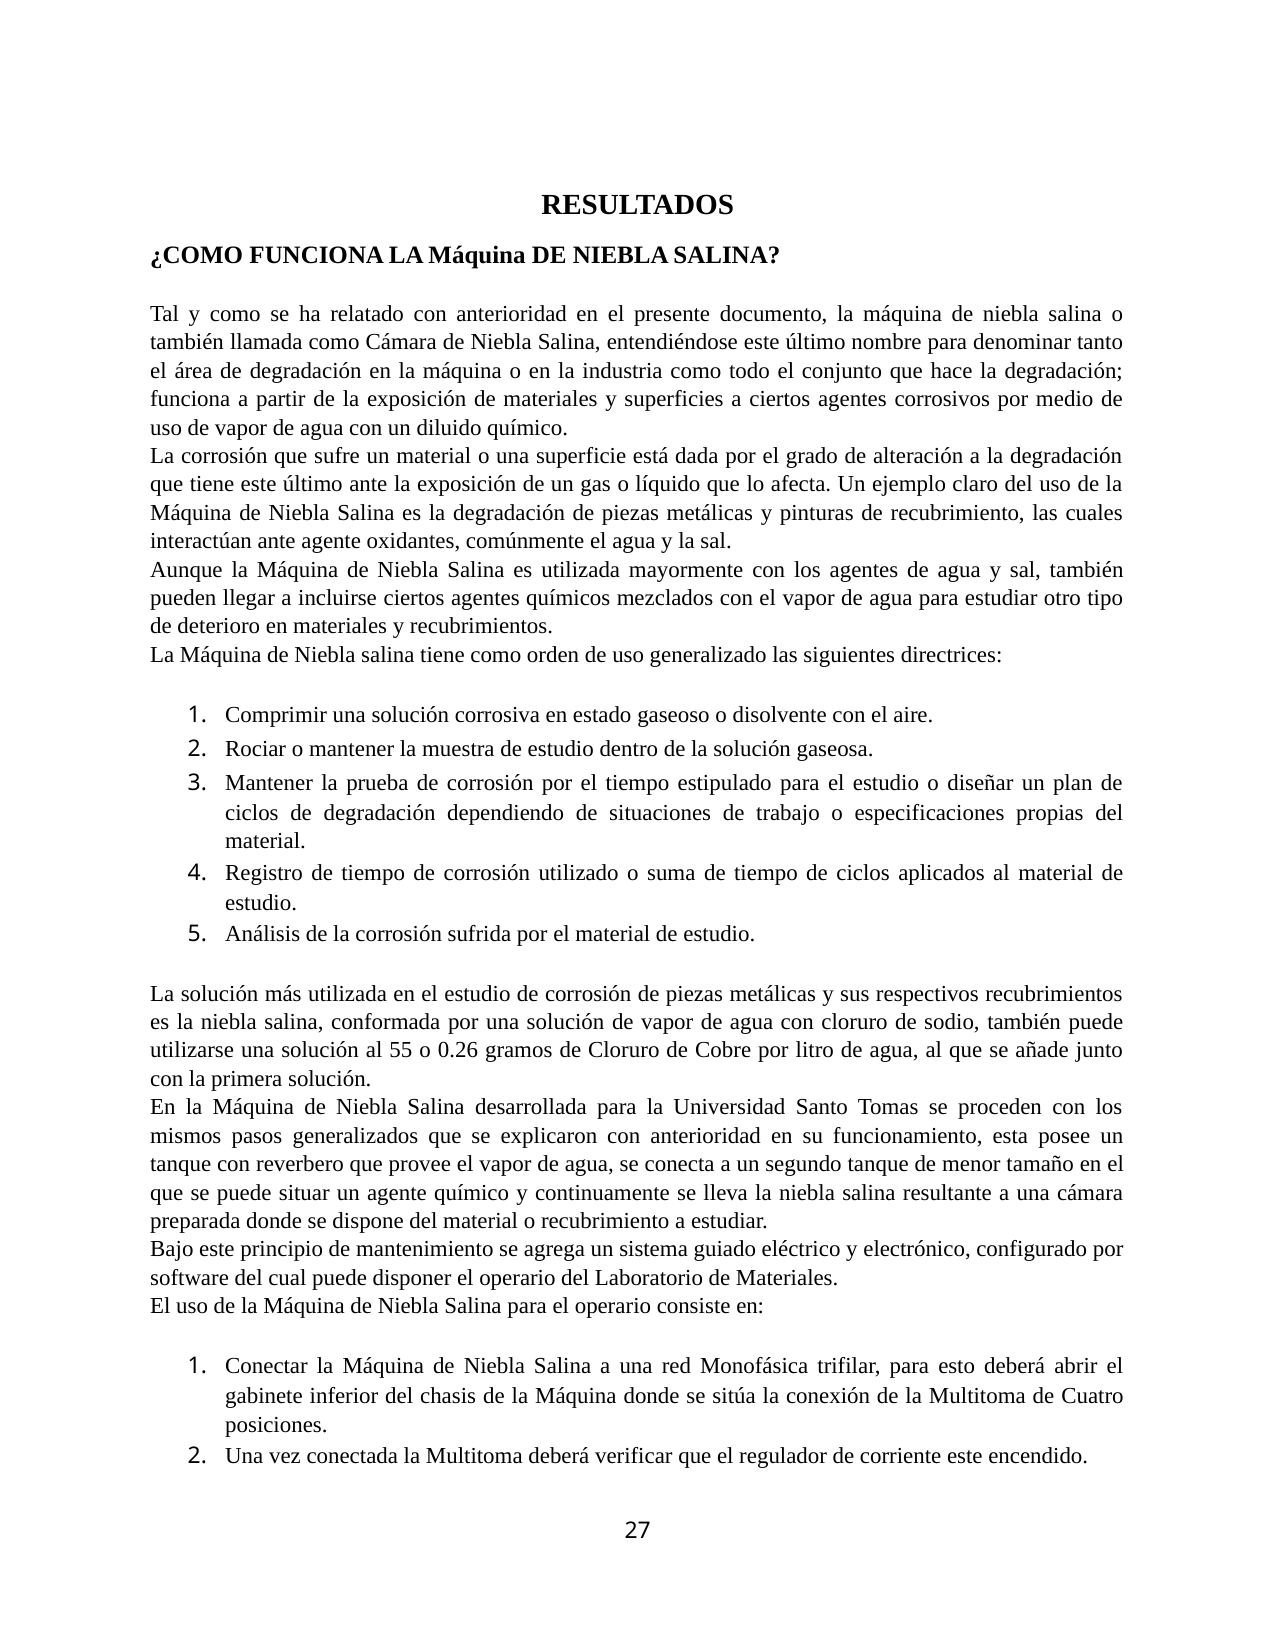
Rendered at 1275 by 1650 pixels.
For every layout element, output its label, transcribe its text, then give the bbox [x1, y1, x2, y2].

text La solución más utilizada en el estudio de corrosión de piezas metálicas y sus respectivos recubrimientos es la niebla salina, conformada por una solución de vapor de agua con cloruro de sodio, también puede utilizarse una solución al 55 o 0.26 gramos de Cloruro de Cobre por litro de agua, al que se añade junto con la primera solución. [150, 979, 1125, 1091]
list Comprimir una solución corrosiva en estado gaseoso o disolvente con el aire. [187, 698, 1125, 729]
text La corrosión que sufre un material o una superficie está dada por el grado de alteración a la degradación que tiene este último ante la exposición de un gas o líquido que lo afecta. Un ejemplo claro del uso de la Máquina de Niebla Salina es la degradación de piezas metálicas y pinturas de recubrimiento, las cuales interactúan ante agente oxidantes, comúnmente el agua y la sal. [150, 442, 1125, 554]
list Una vez conectada la Multitoma deberá verificar que el regulador de corriente este encendido. [187, 1439, 1125, 1471]
text El uso de la Máquina de Niebla Salina para el operario consiste en: [150, 1292, 1125, 1319]
list Rociar o mantener la muestra de estudio dentro de la solución gaseosa. [187, 732, 1125, 763]
text Tal y como se ha relatado con anterioridad en el presente documento, la máquina de niebla salina o también llamada como Cámara de Niebla Salina, entendiéndose este último nombre para denominar tanto el área de degradación en la máquina o en la industria como todo el conjunto que hace la degradación; funciona a partir de la exposición de materiales y superficies a ciertos agentes corrosivos por medio de uso de vapor de agua con un diluido químico. [150, 300, 1125, 440]
text La Máquina de Niebla salina tiene como orden de uso generalizado las siguientes directrices: [150, 641, 1125, 667]
list Registro de tiempo de corrosión utilizado o suma de tiempo de ciclos aplicados al material de estudio. [187, 856, 1125, 915]
list Conectar la Máquina de Niebla Salina a una red Monofásica trifilar, para esto deberá abrir el gabinete inferior del chasis de la Máquina donde se sitúa la conexión de la Multitoma de Cuatro posiciones. [187, 1349, 1125, 1437]
subtitle ¿COMO FUNCIONA LA Máquina DE NIEBLA SALINA? [150, 240, 1125, 269]
text Aunque la Máquina de Niebla Salina es utilizada mayormente con los agentes de agua y sal, también pueden llegar a incluirse ciertos agentes químicos mezclados con el vapor de agua para estudiar otro tipo de deterioro en materiales y recubrimientos. [150, 556, 1125, 639]
list Mantener la prueba de corrosión por el tiempo estipulado para el estudio o diseñar un plan de ciclos de degradación dependiendo de situaciones de trabajo o especificaciones propias del material. [187, 765, 1125, 853]
text Bajo este principio de mantenimiento se agrega un sistema guiado eléctrico y electrónico, configurado por software del cual puede disponer el operario del Laboratorio de Materiales. [150, 1236, 1125, 1290]
text En la Máquina de Niebla Salina desarrollada para la Universidad Santo Tomas se proceden con los mismos pasos generalizados que se explicaron con anterioridad en su funcionamiento, esta posee un tanque con reverbero que provee el vapor de agua, se conecta a un segundo tanque de menor tamaño en el que se puede situar un agente químico y continuamente se lleva la niebla salina resultante a una cámara preparada donde se dispone del material o recubrimiento a estudiar. [150, 1093, 1125, 1233]
list Análisis de la corrosión sufrida por el material de estudio. [187, 917, 1125, 949]
subtitle RESULTADOS [150, 187, 1125, 221]
